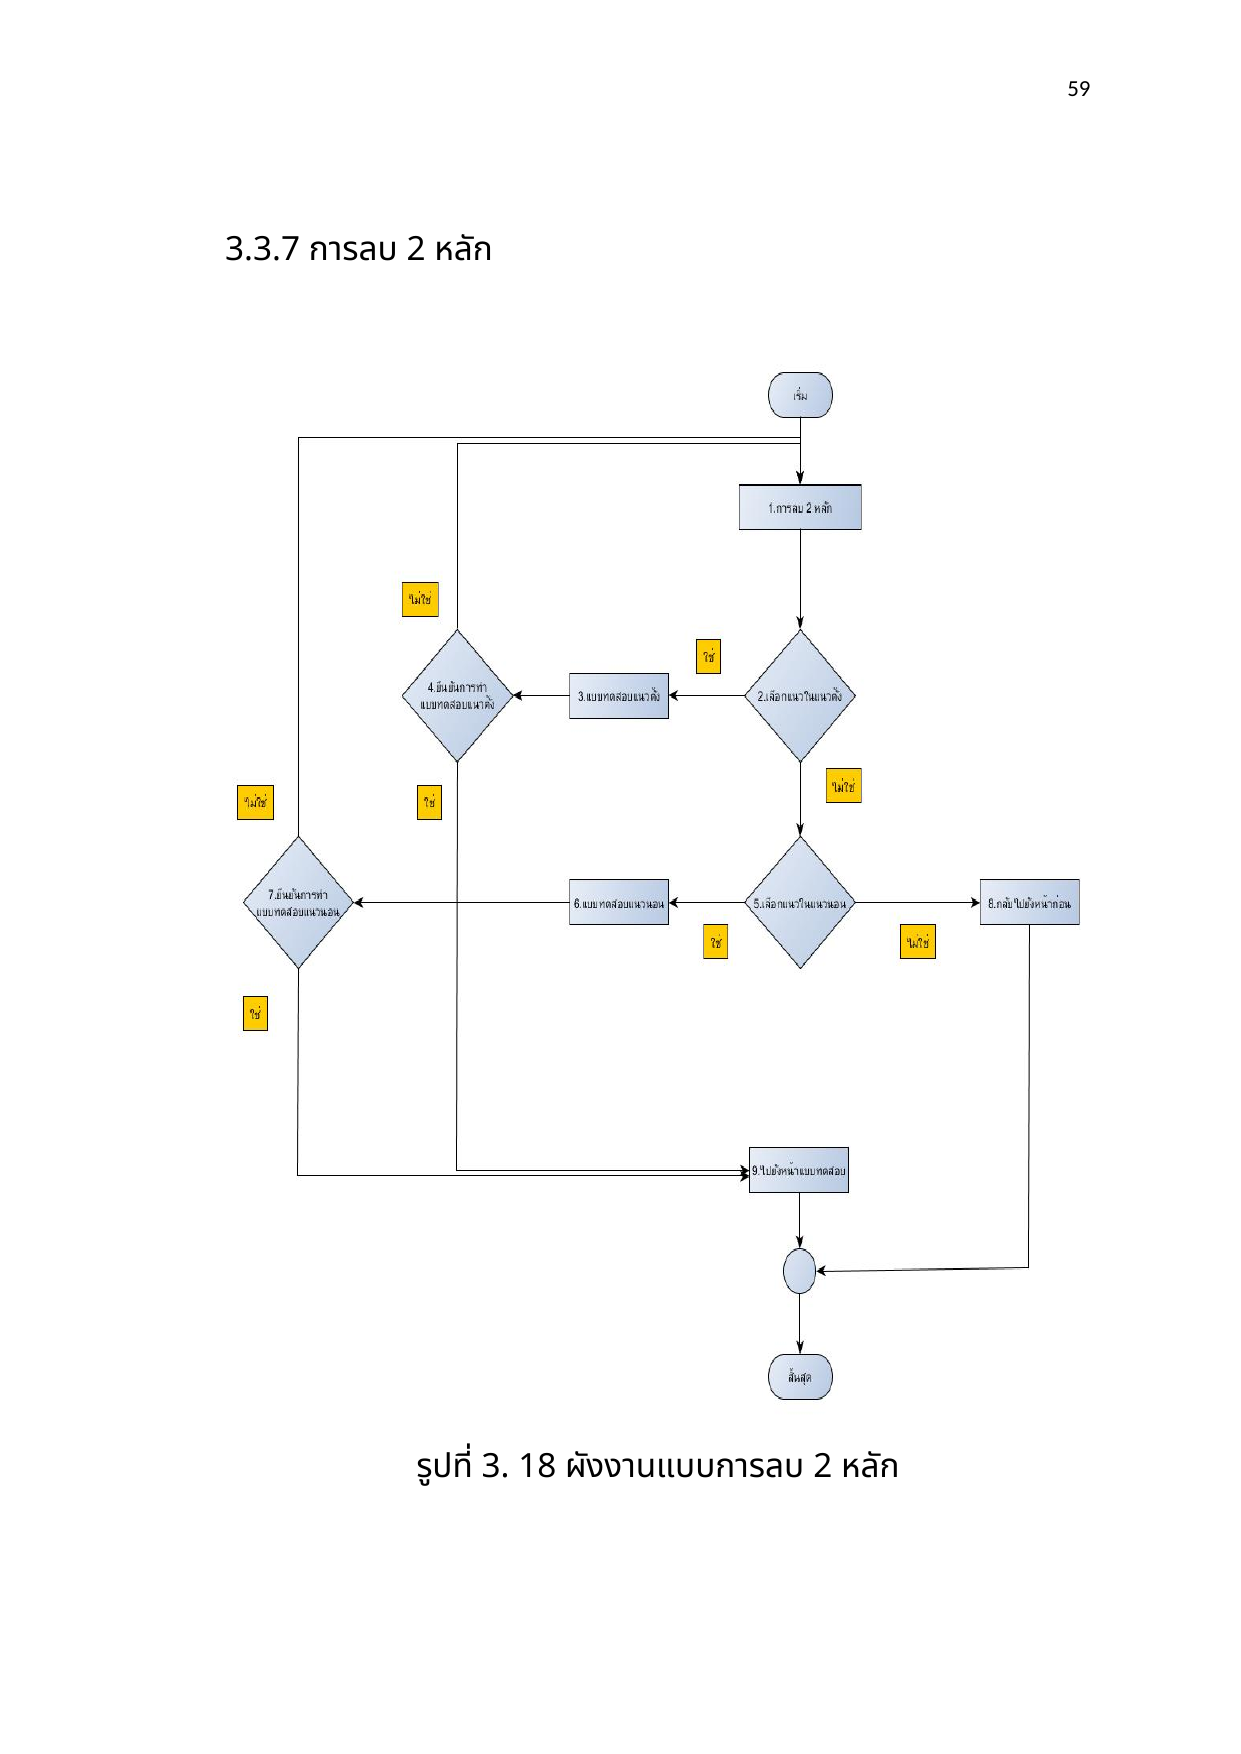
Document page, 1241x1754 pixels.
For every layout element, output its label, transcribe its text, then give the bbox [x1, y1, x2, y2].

subtitle 3.3.7 การลบ 2 หลัก [225, 225, 1090, 276]
picture [225, 356, 1090, 1417]
